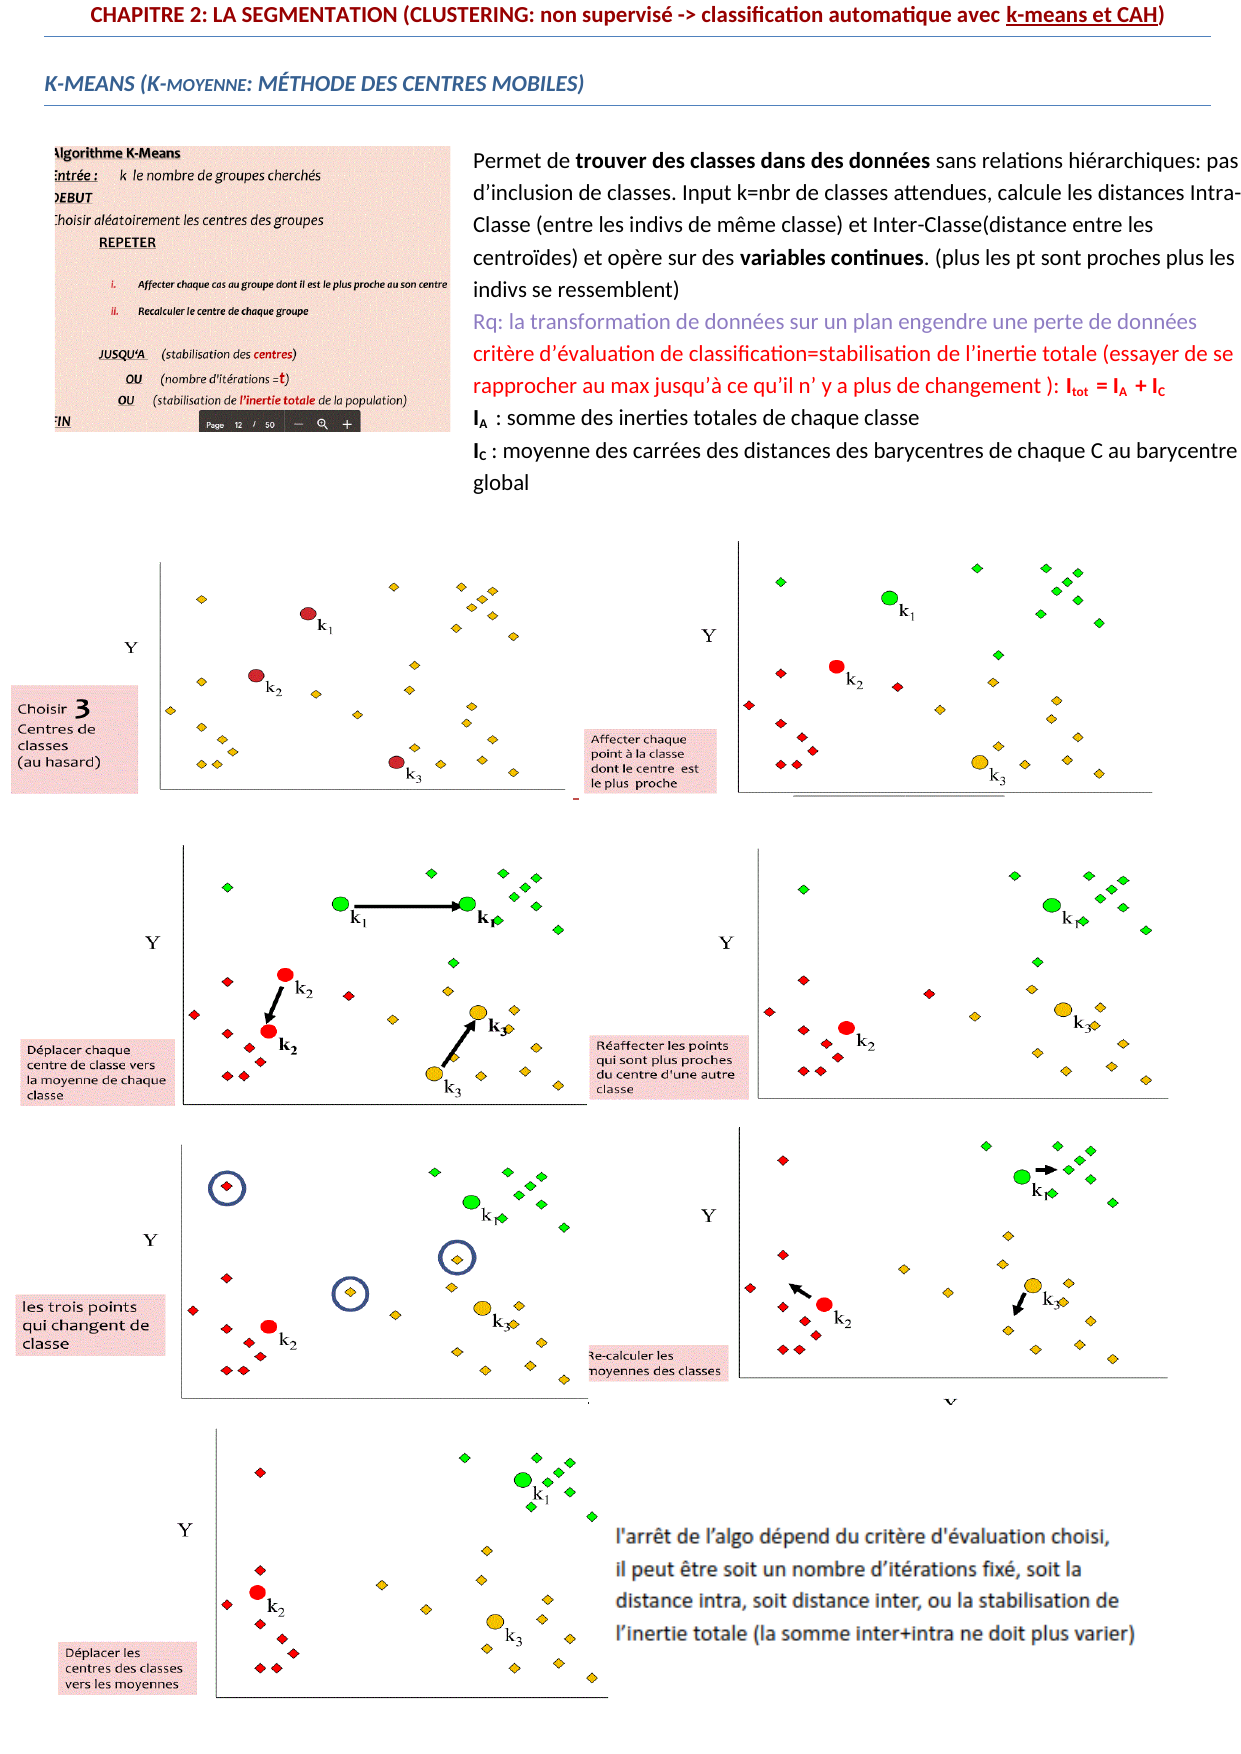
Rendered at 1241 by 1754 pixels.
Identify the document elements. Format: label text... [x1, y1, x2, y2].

text K-MEANS (K-moyenne: MÉTHODE DES CENTRES MOBILES) [44, 67, 1211, 105]
picture [14, 1127, 1170, 1405]
table_header [55, 136, 462, 531]
picture [15, 821, 1169, 1107]
table_header Permet de trouver des classes dans des données sans relations hiérarchiques: pas d’inclusion de classes. Input k=nbr de classes attendues, calcule les distances Intra-Classe (entre les indivs de même classe) et Inter-Classe(distance entre les centroïdes) et opère sur des variables continues. (plus les pt sont proches plus les indivs se ressemblent) Rq: la transformation de données sur un plan engendre une perte de données critère d’évaluation de classification=stabilisation de l’inertie totale (essayer de se rapprocher au max jusqu’à ce qu’il n’ y a plus de changement ): Itot = IA + IC IA : somme des inerties totales de chaque classe IC : moyenne des carrées des distances des barycentres de chaque C au barycentre global [463, 136, 1240, 531]
picture [578, 531, 1156, 797]
picture [54, 146, 451, 432]
picture [57, 1425, 1138, 1705]
text CHAPITRE 2: LA SEGMENTATION (CLUSTERING: non supervisé -> classification automatique avec k-means et CAH) [44, 0, 1211, 36]
picture [0, 554, 574, 797]
